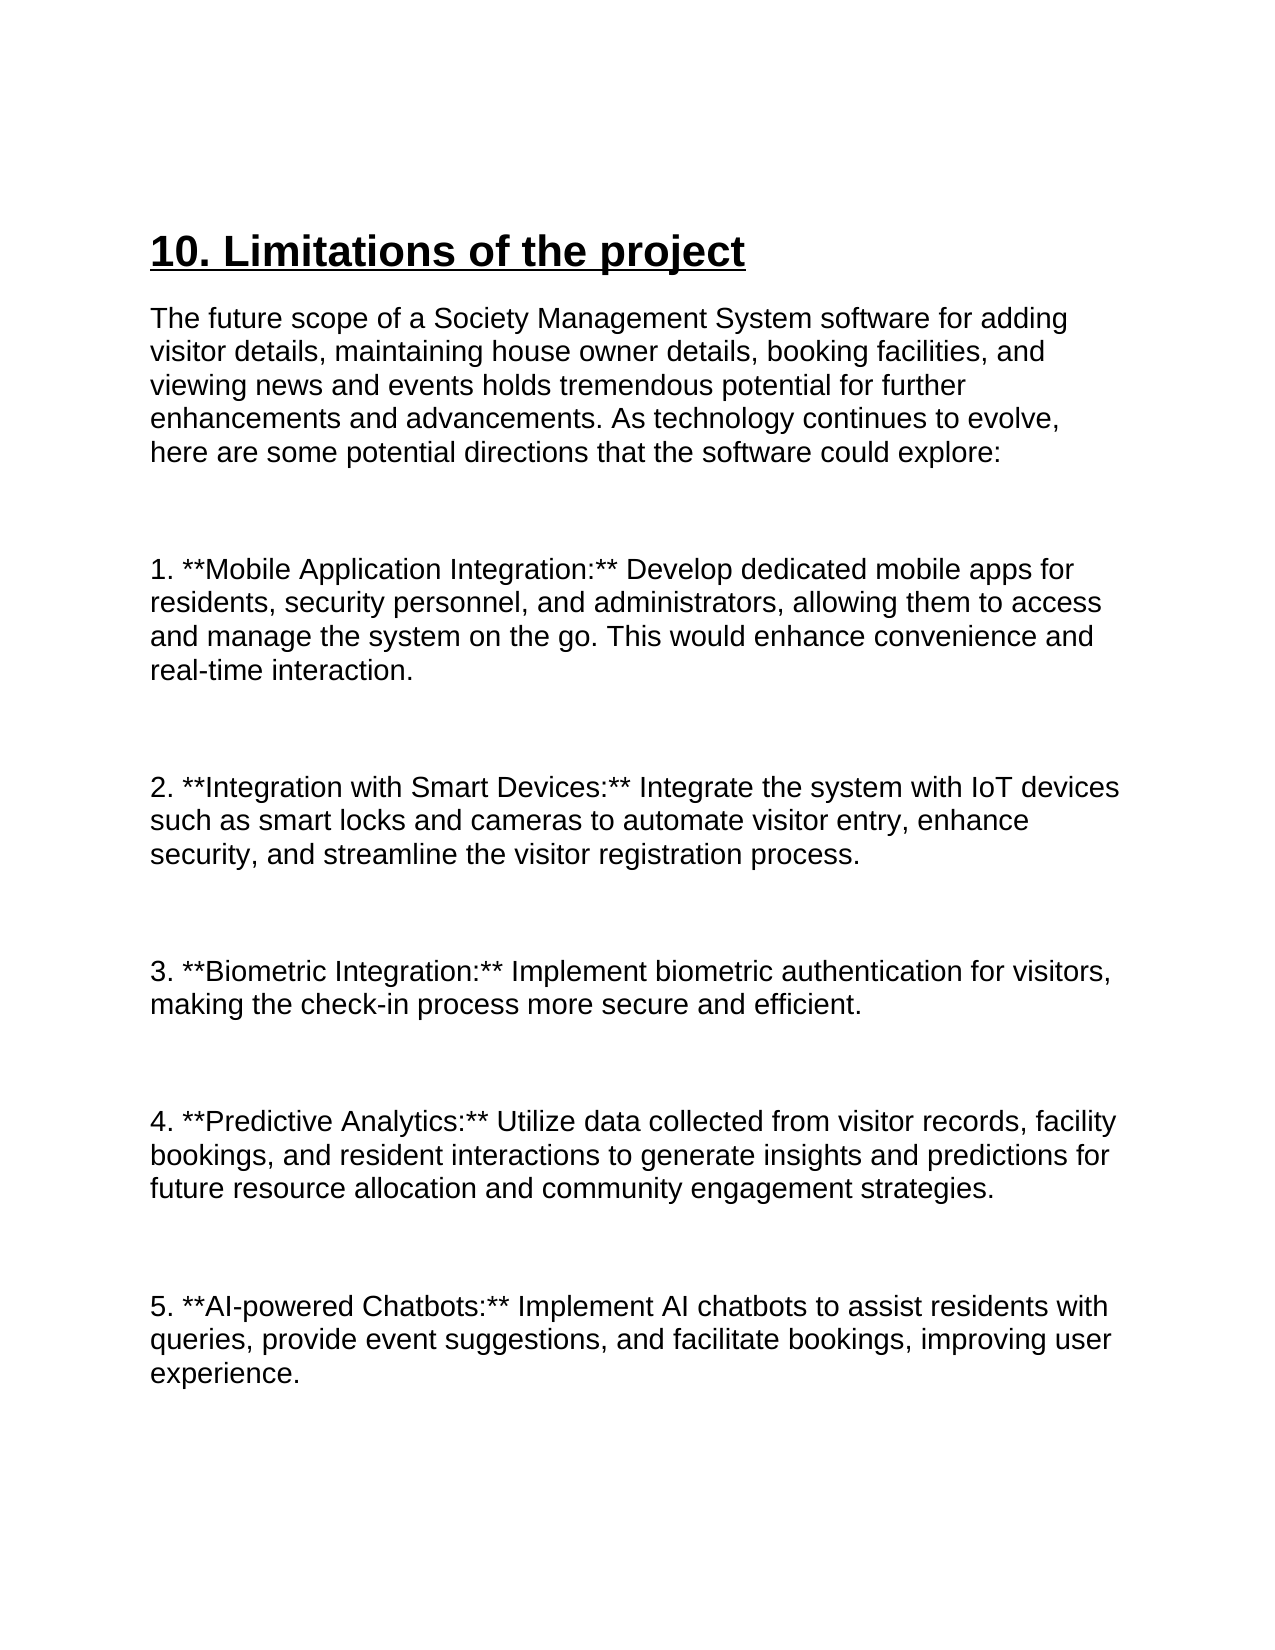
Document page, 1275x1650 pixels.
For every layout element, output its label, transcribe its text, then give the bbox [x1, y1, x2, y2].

text 2. **Integration with Smart Devices:** Integrate the system with IoT devices such as smart locks and cameras to automate visitor entry, enhance security, and streamline the visitor registration process. [150, 769, 1125, 870]
text The future scope of a Society Management System software for adding visitor details, maintaining house owner details, booking facilities, and viewing news and events holds tremendous potential for further enhancements and advancements. As technology continues to evolve, here are some potential directions that the software could explore: [150, 301, 1125, 468]
text 1. **Mobile Application Integration:** Develop dedicated mobile apps for residents, security personnel, and administrators, allowing them to access and manage the system on the go. This would enhance convenience and real-time interaction. [150, 552, 1125, 686]
text 10. Limitations of the project [150, 225, 1125, 276]
text 3. **Biometric Integration:** Implement biometric authentication for visitors, making the check-in process more secure and efficient. [150, 954, 1125, 1021]
text 5. **AI-powered Chatbots:** Implement AI chatbots to assist residents with queries, provide event suggestions, and facilitate bookings, improving user experience. [150, 1288, 1125, 1389]
text 4. **Predictive Analytics:** Utilize data collected from visitor records, facility bookings, and resident interactions to generate insights and predictions for future resource allocation and community engagement strategies. [150, 1104, 1125, 1205]
